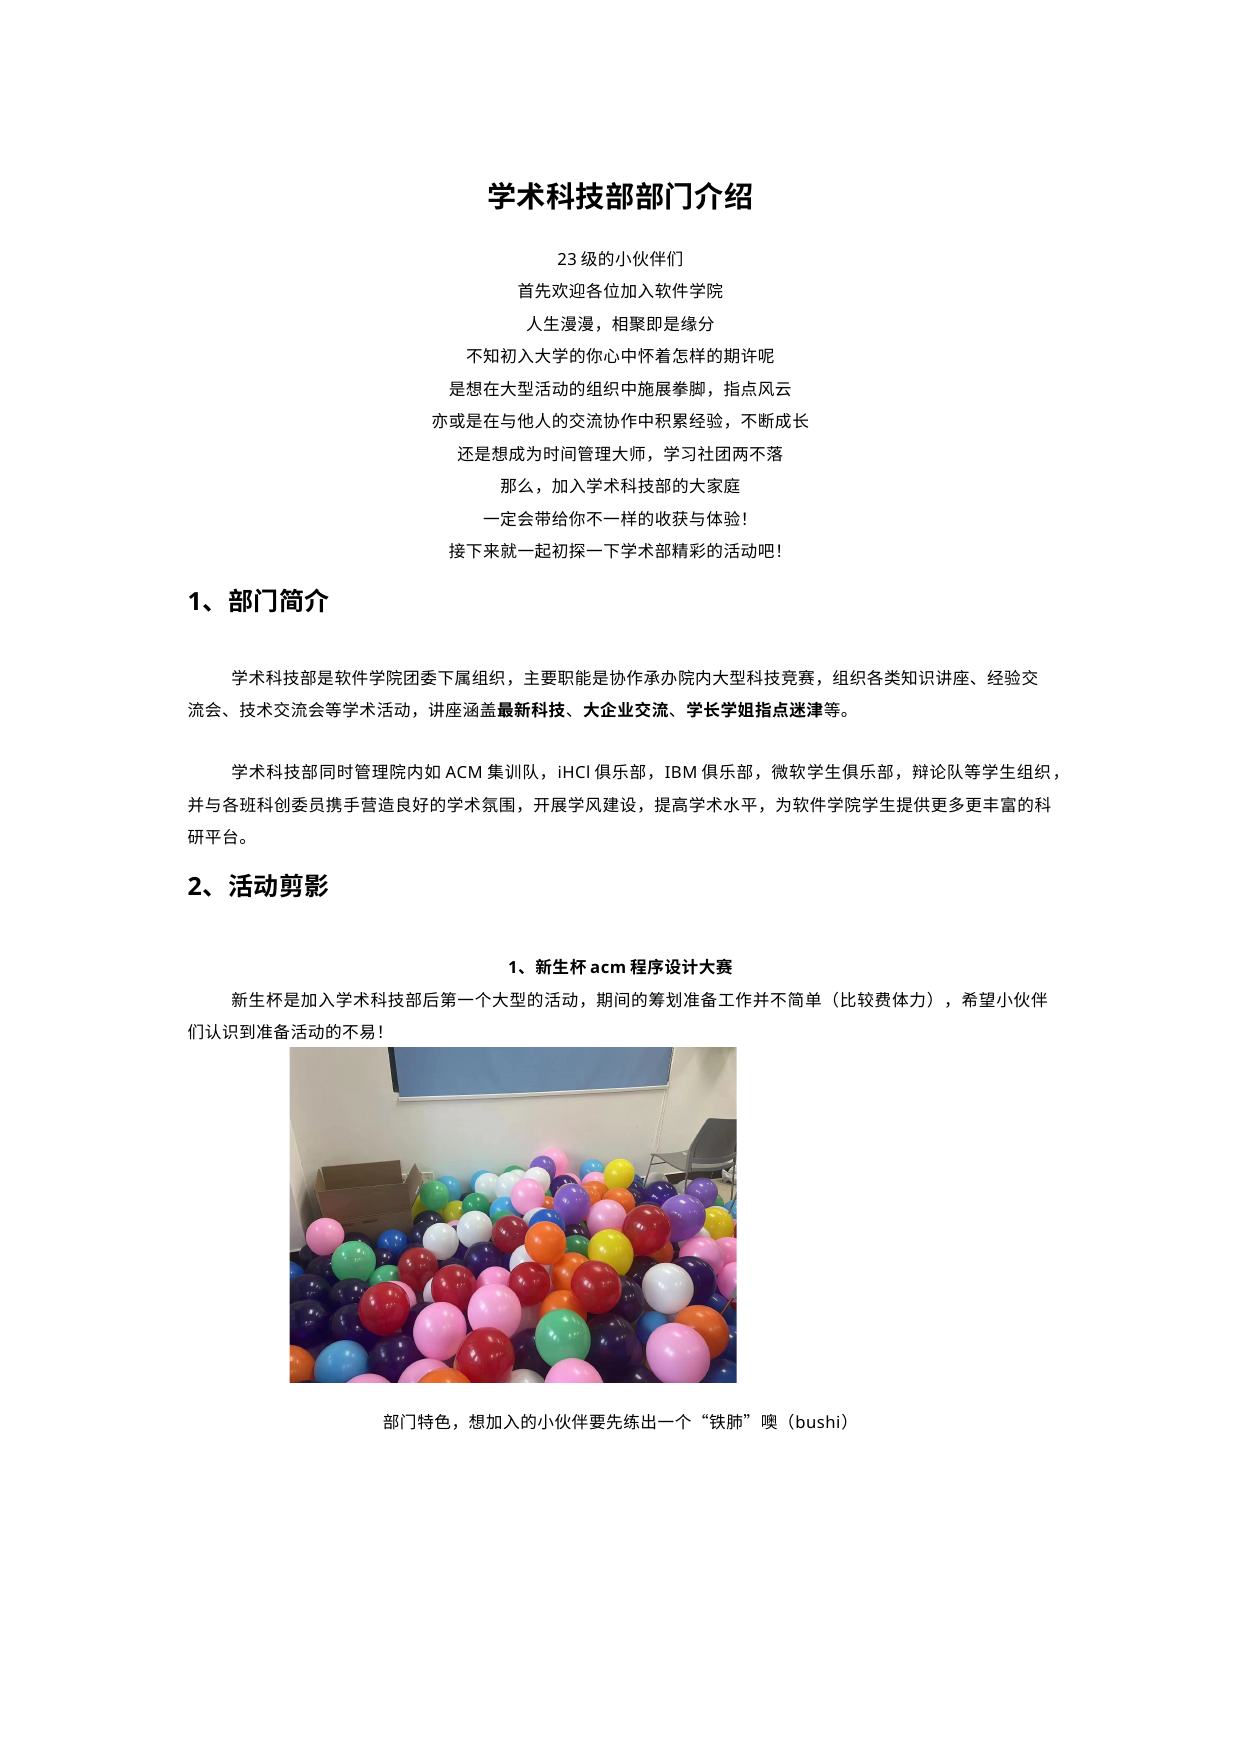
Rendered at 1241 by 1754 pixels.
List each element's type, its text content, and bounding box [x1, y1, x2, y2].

text 人生漫漫，相聚即是缘分 [187, 307, 1053, 339]
subtitle 学术科技部部门介绍 [187, 162, 1053, 227]
text 1、部门简介 [187, 567, 1053, 632]
text 接下来就一起初探一下学术部精彩的活动吧！ [187, 534, 1053, 567]
text 23级的小伙伴们 [187, 242, 1053, 274]
text 不知初入大学的你心中怀着怎样的期许呢 [187, 339, 1053, 372]
picture [289, 1047, 737, 1383]
text 还是想成为时间管理大师，学习社团两不落 [187, 437, 1053, 469]
text 新生杯是加入学术科技部后第一个大型的活动，期间的筹划准备工作并不简单（比较费体力），希望小伙伴们认识到准备活动的不易！ [187, 982, 1053, 1047]
text 一定会带给你不一样的收获与体验！ [187, 502, 1053, 534]
text 学术科技部是软件学院团委下属组织，主要职能是协作承办院内大型科技竞赛，组织各类知识讲座、经验交流会、技术交流会等学术活动，讲座涵盖最新科技、大企业交流、学长学姐指点迷津等。 [187, 661, 1053, 726]
text 1、新生杯acm程序设计大赛 [187, 950, 1053, 982]
text 2、活动剪影 [187, 852, 1053, 917]
text 首先欢迎各位加入软件学院 [187, 274, 1053, 307]
text 亦或是在与他人的交流协作中积累经验，不断成长 [187, 404, 1053, 437]
text 学术科技部同时管理院内如ACM集训队，iHCl俱乐部，IBM俱乐部，微软学生俱乐部，辩论队等学生组织，并与各班科创委员携手营造良好的学术氛围，开展学风建设，提高学术水平，为软件学院学生提供更多更丰富的科研平台。 [187, 755, 1053, 852]
text 那么，加入学术科技部的大家庭 [187, 469, 1053, 502]
text 是想在大型活动的组织中施展拳脚，指点风云 [187, 372, 1053, 404]
text 部门特色，想加入的小伙伴要先练出一个“铁肺”噢（bushi） [187, 1405, 1053, 1437]
